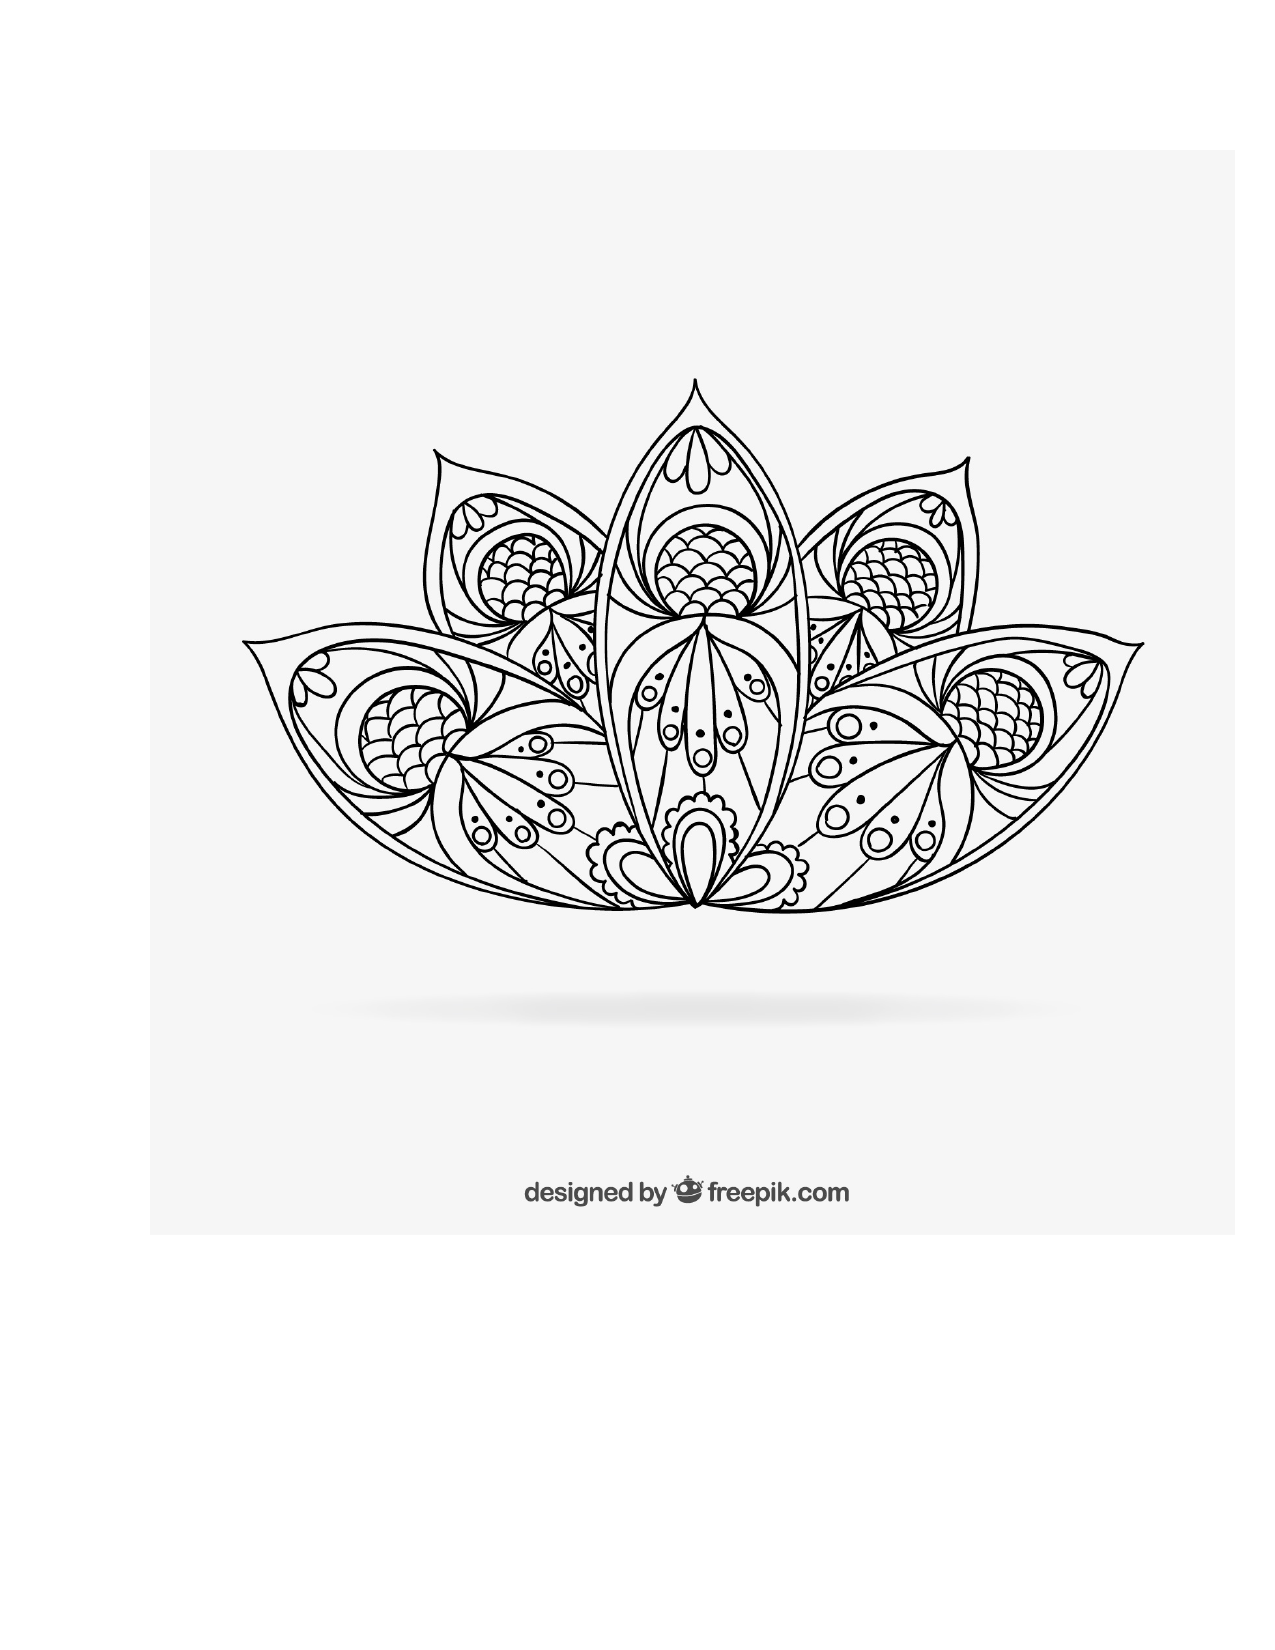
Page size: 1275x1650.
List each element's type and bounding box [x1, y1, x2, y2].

picture [150, 150, 1235, 1235]
